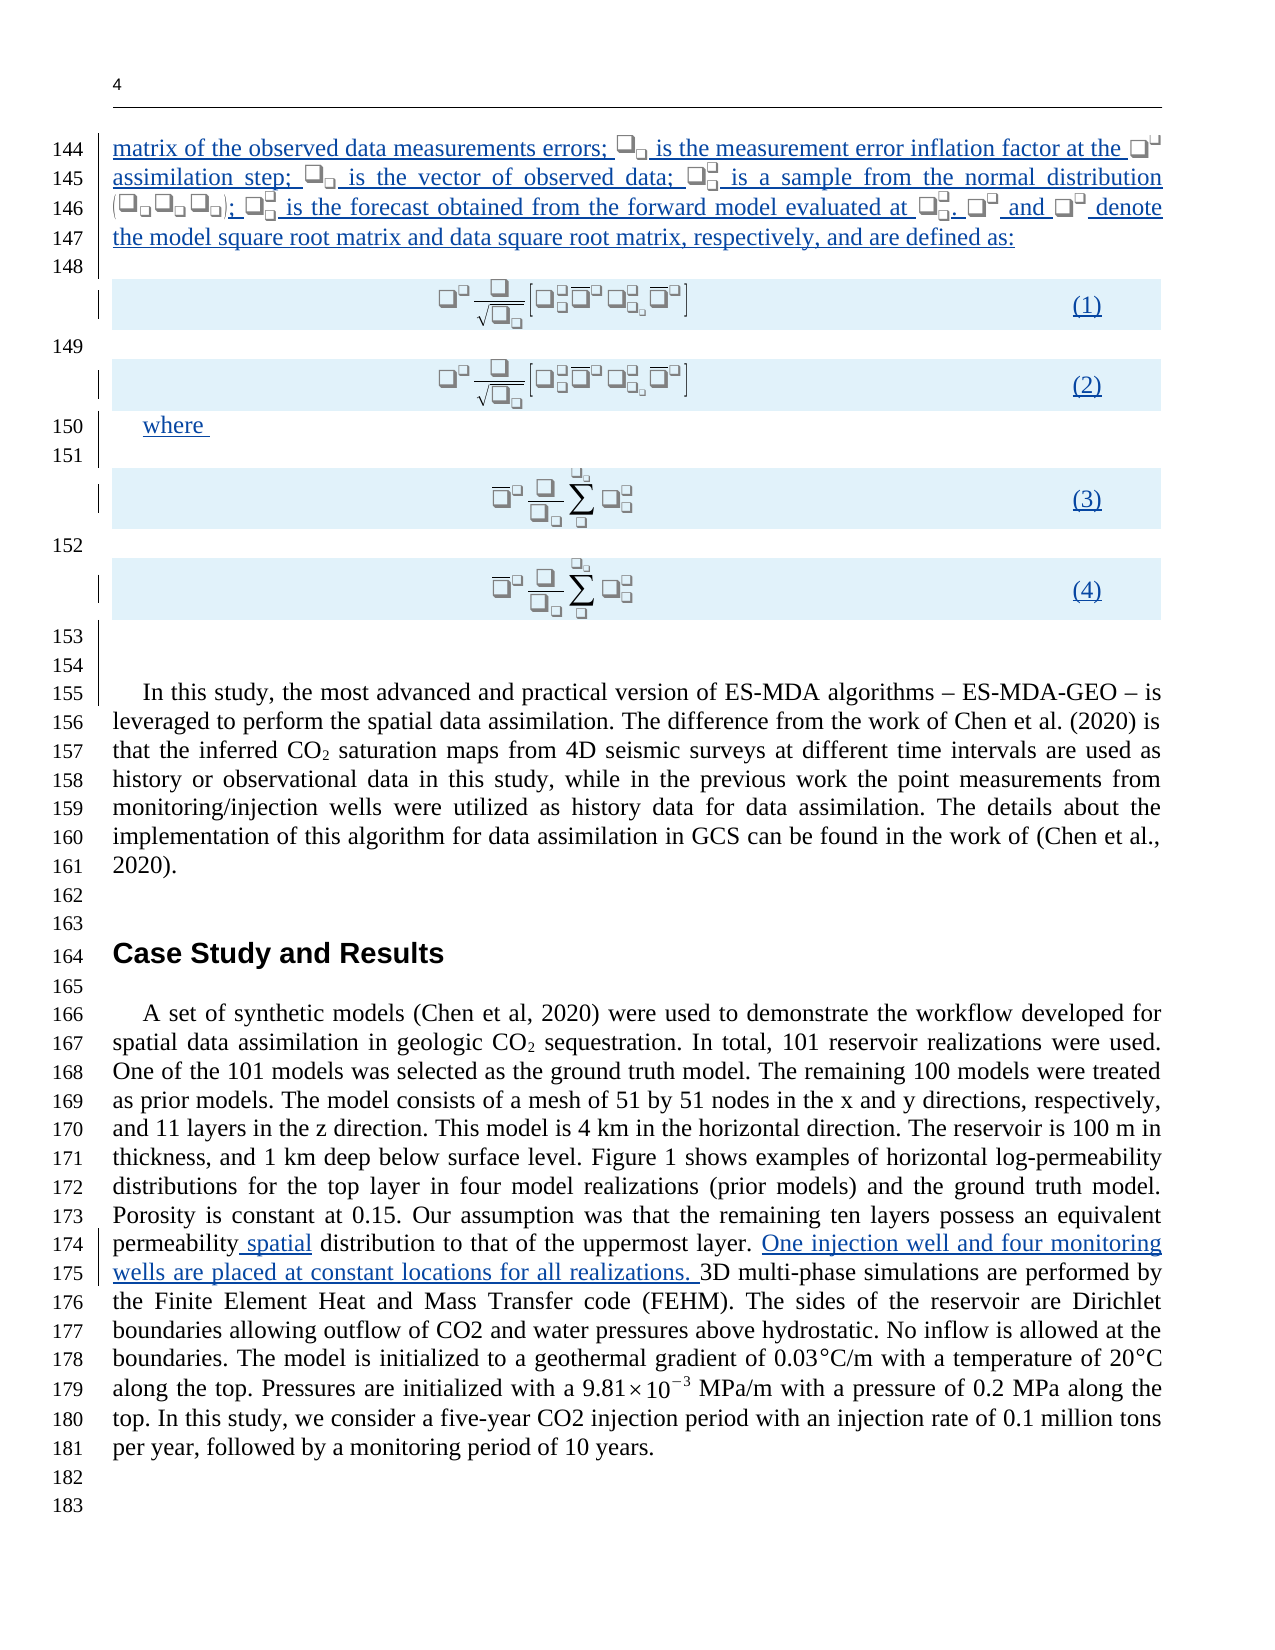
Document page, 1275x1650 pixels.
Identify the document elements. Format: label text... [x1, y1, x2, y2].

text In this study, the most advanced and practical version of ES-MDA algorithms – ES-MDA-GEO – is leveraged to perform the spatial data assimilation. The difference from the work of Chen et al. (2020) is that the inferred CO2 saturation maps from 4D seismic surveys at different time intervals are used as history or observational data in this study, while in the previous work the point measurements from monitoring/injection wells were utilized as history data for data assimilation. The details about the implementation of this algorithm for data assimilation in GCS can be found in the work of (Chen et al., 2020). [112, 677, 1162, 879]
text Case Study and Results [112, 936, 1162, 970]
text A set of synthetic models (Chen et al, 2020) were used to demonstrate the workflow developed for spatial data assimilation in geologic CO2 sequestration. In total, 101 reservoir realizations were used. One of the 101 models was selected as the ground truth model. The remaining 100 models were treated as prior models. The model consists of a mesh of 51 by 51 nodes in the x and y directions, respectively, and 11 layers in the z direction. This model is 4 km in the horizontal direction. The reservoir is 100 m in thickness, and 1 km deep below surface level. Figure 1 shows examples of horizontal log-permeability distributions for the top layer in four model realizations (prior models) and the ground truth model. Porosity is constant at 0.15. Our assumption was that the remaining ten layers possess an equivalent permeability distribution to that of the uppermost layer. 3D multi-phase simulations are performed by the Finite Element Heat and Mass Transfer code (FEHM). The sides of the reservoir are Dirichlet boundaries allowing outflow of CO2 and water pressures above hydrostatic. No inflow is allowed at the boundaries. The model is initialized to a geothermal gradient of 0.03C/m with a temperature of 20C along the top. Pressures are initialized with a 9.81 MPa/m with a pressure of 0.2 MPa along the top. In this study, we consider a five-year CO2 injection period with an injection rate of 0.1 million tons per year, followed by a monitoring period of 10 years. [112, 998, 1162, 1461]
